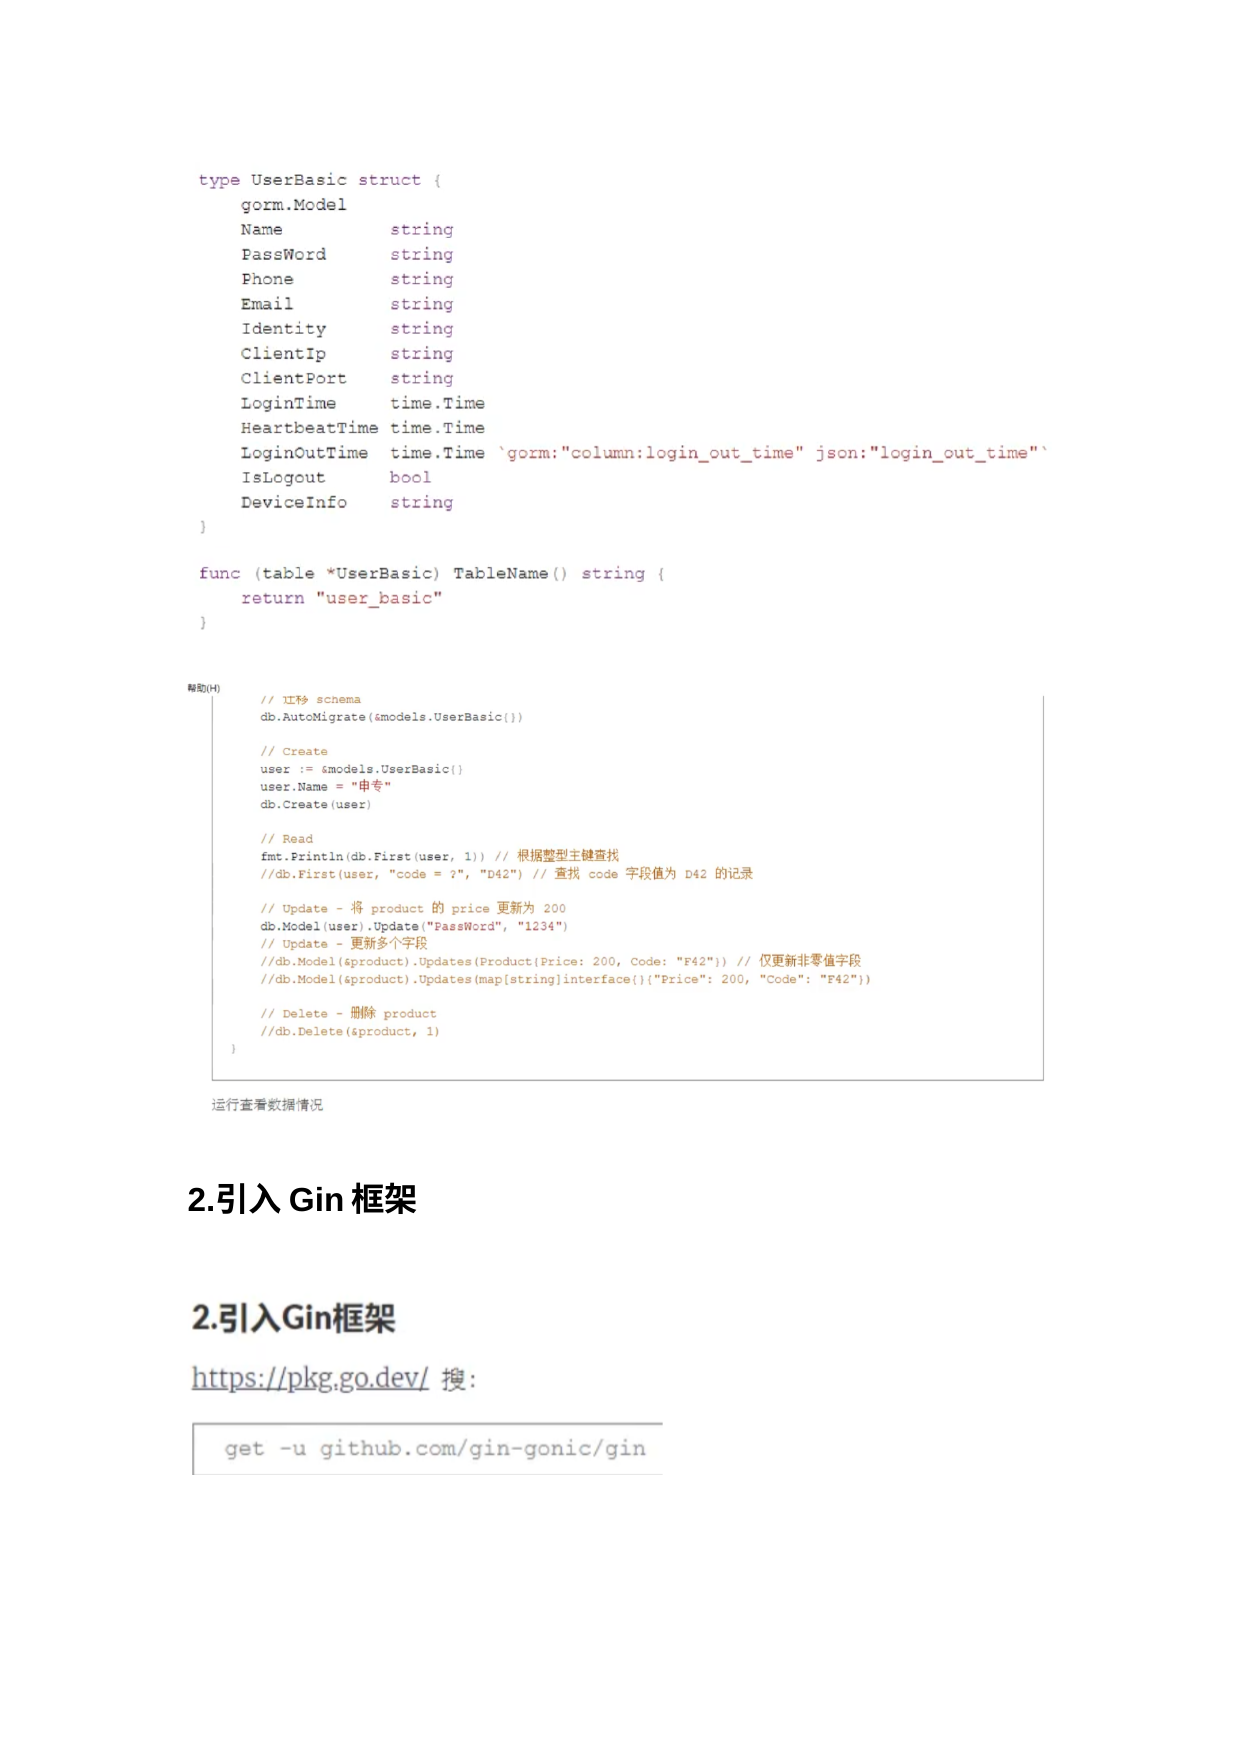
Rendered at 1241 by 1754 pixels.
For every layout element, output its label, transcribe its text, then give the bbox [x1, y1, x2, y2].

picture [187, 162, 1053, 640]
picture [187, 1290, 663, 1475]
subtitle 2.引入Gin框架 [187, 1164, 1053, 1229]
picture [187, 682, 1052, 1112]
